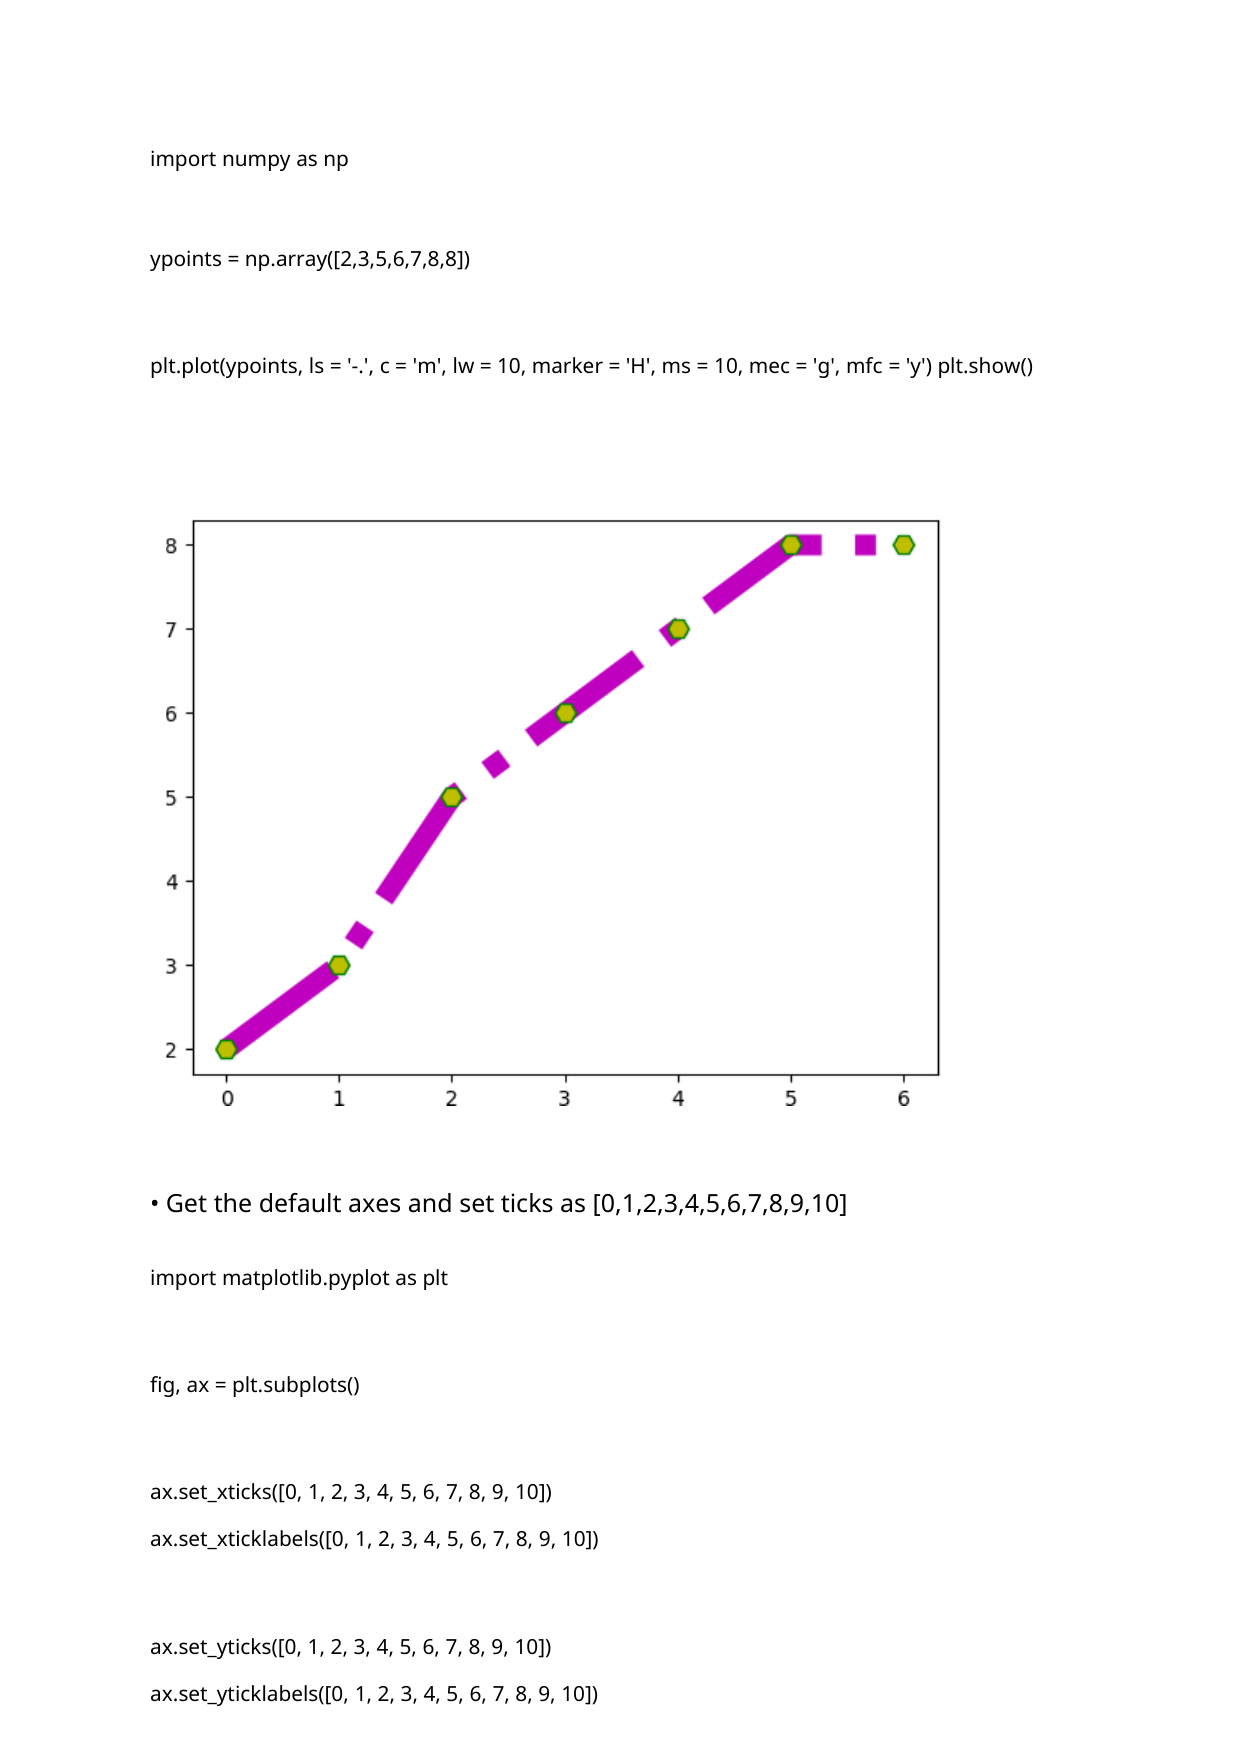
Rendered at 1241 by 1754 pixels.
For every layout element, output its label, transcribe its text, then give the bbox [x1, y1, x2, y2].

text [150, 144, 476, 172]
text ax.set_xticks([0, 1, 2, 3, 4, 5, 6, 7, 8, 9, 10]) [150, 1477, 1105, 1506]
text import matplotlib.pyplot as plt [150, 1263, 1105, 1291]
text ax.set_yticklabels([0, 1, 2, 3, 4, 5, 6, 7, 8, 9, 10]) [150, 1679, 1105, 1708]
list Get the default axes and set ticks as [0,1,2,3,4,5,6,7,8,9,10] [150, 1185, 1105, 1219]
text ax.set_xticklabels([0, 1, 2, 3, 4, 5, 6, 7, 8, 9, 10]) [150, 1524, 1105, 1553]
text fig, ax = plt.subplots() [150, 1370, 1105, 1399]
picture [166, 519, 941, 1106]
text plt.plot(ypoints, ls = '-.', c = 'm', lw = 10, marker = 'H', ms = 10, mec = 'g', mfc = 'y') plt.show() [150, 351, 1105, 379]
text ypoints = np.array([2,3,5,6,7,8,8]) [150, 244, 1105, 272]
text ax.set_yticks([0, 1, 2, 3, 4, 5, 6, 7, 8, 9, 10]) [150, 1632, 1105, 1661]
